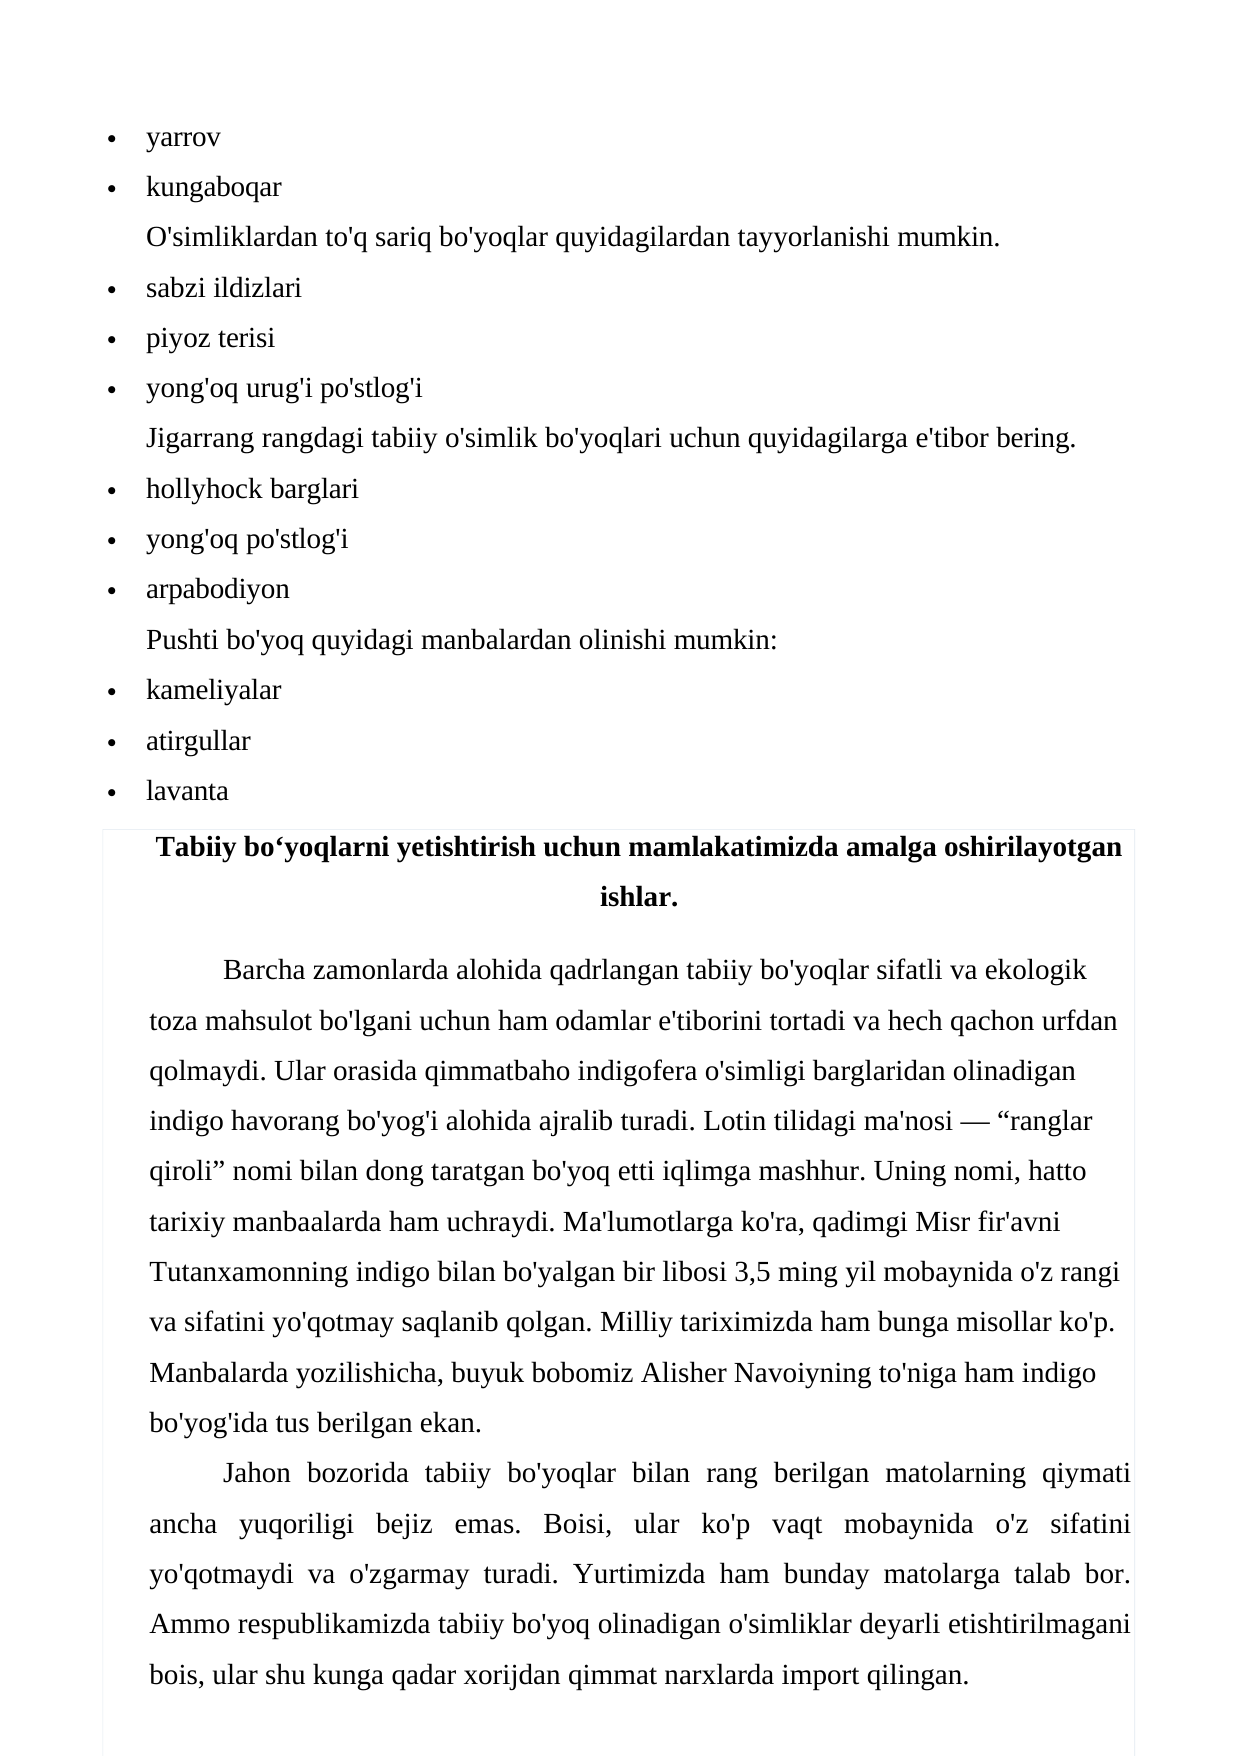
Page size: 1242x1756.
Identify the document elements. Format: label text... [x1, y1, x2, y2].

list hollyhock barglari [108, 471, 1235, 504]
text Pushti bo'yoq quyidagi manbalardan olinishi mumkin: [146, 622, 1235, 655]
list yong'oq urug'i po'stlog'i [108, 370, 1235, 404]
text O'simliklardan to'q sariq bo'yoqlar quyidagilardan tayyorlanishi mumkin. [146, 219, 1235, 253]
text Jigarrang rangdagi tabiiy o'simlik bo'yoqlari uchun quyidagilarga e'tibor bering. [146, 421, 1235, 454]
list yong'oq po'stlog'i [108, 521, 1235, 555]
list yarrov [108, 119, 1235, 152]
list lavanta [108, 773, 1235, 806]
list piyoz terisi [108, 320, 1235, 354]
list kameliyalar [108, 672, 1235, 706]
list kungaboqar [108, 169, 1235, 203]
list arpabodiyon [108, 572, 1235, 605]
list sabzi ildizlari [108, 270, 1235, 303]
text Jahon bozorida tabiiy bo'yoqlar bilan rang berilgan matolarning qiymati ancha yuqoriligi bejiz emas. Boisi, ular ko'p vaqt mobaynida o'z sifatini yo'qotmaydi va o'zgarmay turadi. Yurtimizda ham bunday matolarga talab bor. Ammo respublikamizda tabiiy bo'yoq olinadigan o'simliklar deyarli etishtirilmagani bois, ular shu kunga qadar xorijdan qimmat narxlarda import qilingan. [149, 1456, 1132, 1690]
list atirgullar [108, 723, 1235, 756]
text Tabiiy bo‘yoqlarni yetishtirish uchun mamlakatimizda amalga oshirilayotgan ishlar. [146, 829, 1132, 913]
text Barcha zamonlarda alohida qadrlangan tabiiy bo'yoqlar sifatli va ekologik toza mahsulot bo'lgani uchun ham odamlar e'tiborini tortadi va hech qachon urfdan qolmaydi. Ular orasida qimmatbaho indigofera o'simligi barglaridan olinadigan indigo havorang bo'yog'i alohida ajralib turadi. Lotin tilidagi ma'nosi — “ranglar qiroli” nomi bilan dong taratgan bo'yoq etti iqlimga mashhur. Uning nomi, hatto tarixiy manbaalarda ham uchraydi. Ma'lumotlarga ko'ra, qadimgi Misr fir'avni Tutanxamonning indigo bilan bo'yalgan bir libosi 3,5 ming yil mobaynida o'z rangi va sifatini yo'qotmay saqlanib qolgan. Milliy tariximizda ham bunga misollar ko'p. Manbalarda yozilishicha, buyuk bobomiz Alisher Navoiyning to'niga ham indigo bo'yog'ida tus berilgan ekan. [149, 952, 1132, 1439]
